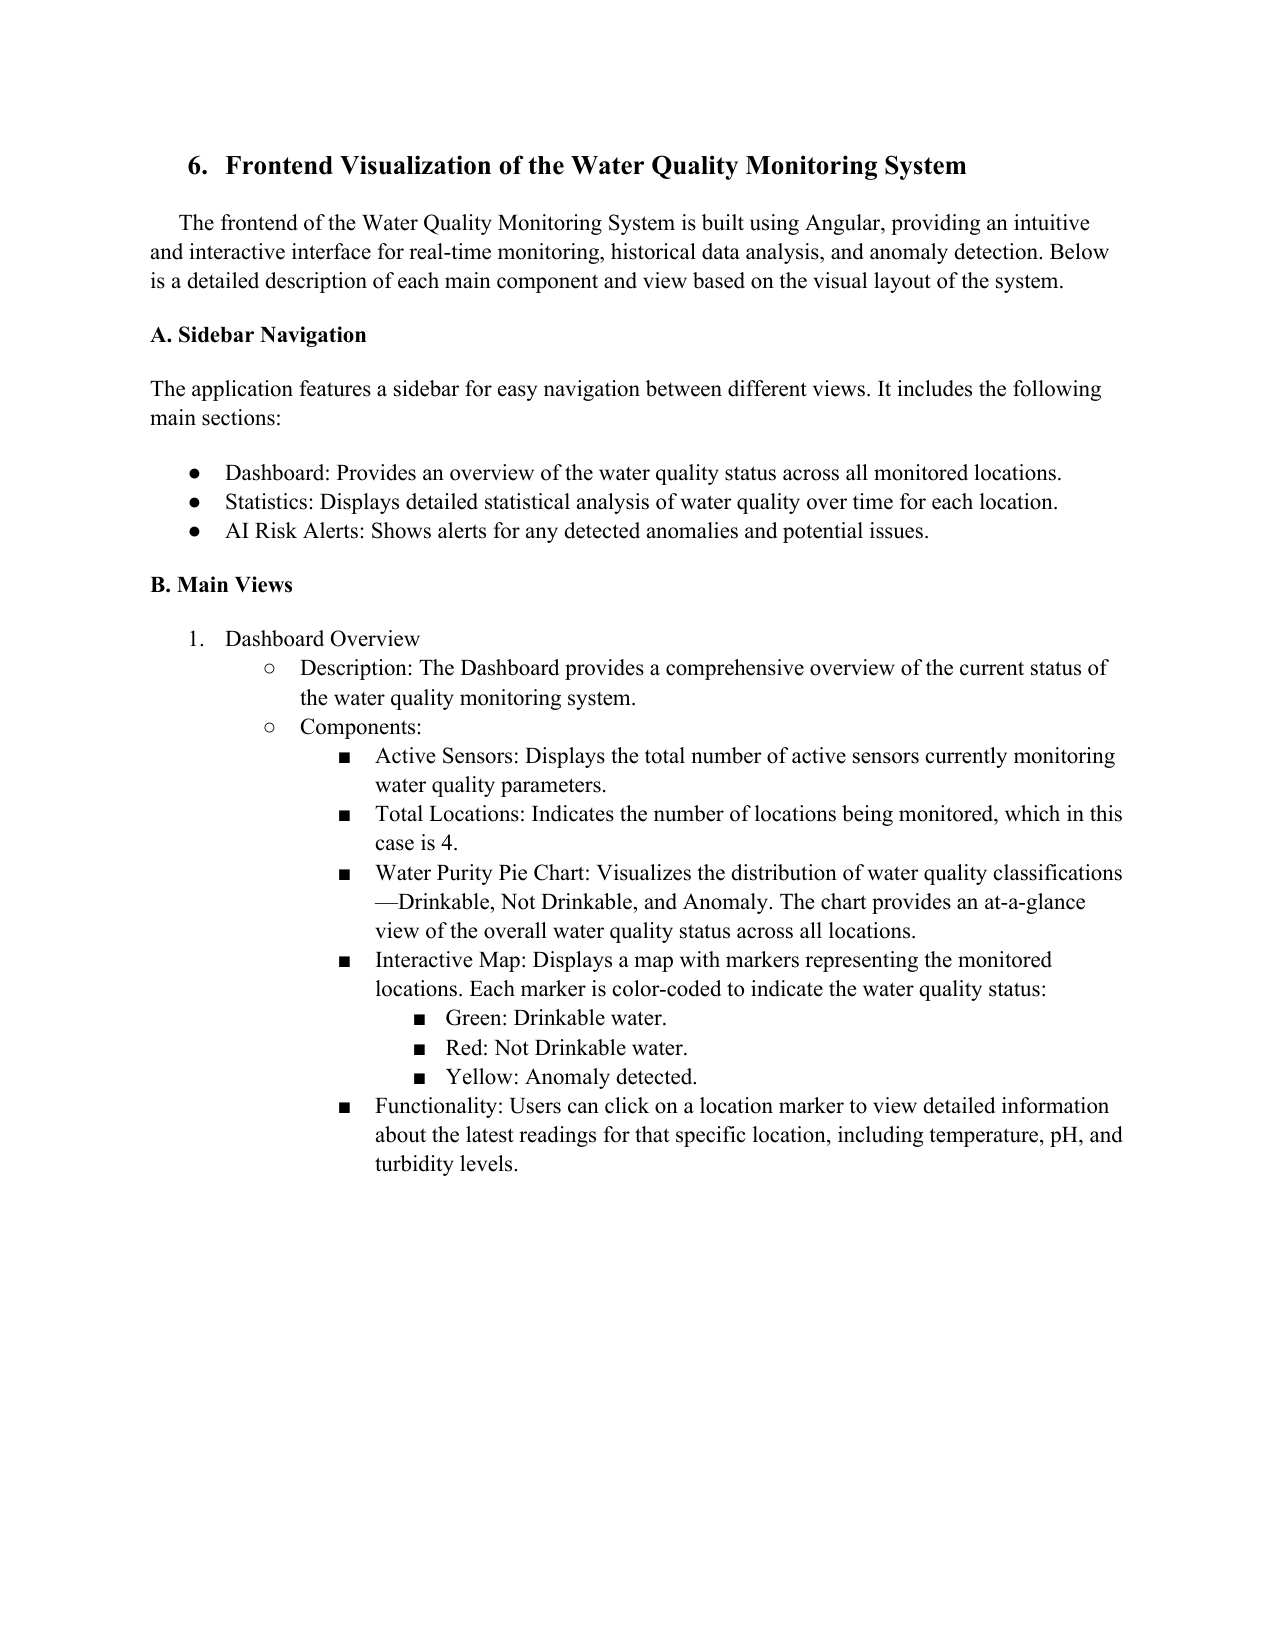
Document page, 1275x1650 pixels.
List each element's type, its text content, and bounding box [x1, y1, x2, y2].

list Active Sensors: Displays the total number of active sensors currently monitoring water quality parameters. [337, 743, 1125, 797]
text The application features a sidebar for easy navigation between different views. It includes the following main sections: [150, 376, 1125, 431]
list Interactive Map: Displays a map with markers representing the monitored locations. Each marker is color-coded to indicate the water quality status: [337, 947, 1125, 1002]
list Green: Drinkable water. [412, 1005, 1125, 1031]
list Dashboard: Provides an overview of the water quality status across all monitored locations. [187, 459, 1125, 485]
list Functionality: Users can click on a location marker to view detailed information about the latest readings for that specific location, including temperature, pH, and turbidity levels. [337, 1093, 1125, 1177]
list Statistics: Displays detailed statistical analysis of water quality over time for each location. [187, 489, 1125, 514]
list Red: Not Drinkable water. [412, 1034, 1125, 1060]
list AI Risk Alerts: Shows alerts for any detected anomalies and potential issues. [187, 518, 1125, 543]
list Description: The Dashboard provides a comprehensive overview of the current status of the water quality monitoring system. [262, 655, 1125, 710]
subtitle A. Sidebar Navigation [150, 322, 1125, 347]
subtitle Frontend Visualization of the Water Quality Monitoring System [187, 150, 1125, 180]
list Water Purity Pie Chart: Visualizes the distribution of water quality classifications—Drinkable, Not Drinkable, and Anomaly. The chart provides an at-a-glance view of the overall water quality status across all locations. [337, 859, 1125, 943]
list Components: [262, 714, 1125, 739]
subtitle B. Main Views [150, 572, 1125, 597]
list Total Locations: Indicates the number of locations being monitored, which in this case is 4. [337, 801, 1125, 856]
list Yellow: Anomaly detected. [412, 1064, 1125, 1089]
list Dashboard Overview [187, 626, 1125, 652]
text The frontend of the Water Quality Monitoring System is built using Angular, providing an intuitive and interactive interface for real-time monitoring, historical data analysis, and anomaly detection. Below is a detailed description of each main component and view based on the visual layout of the system. [150, 209, 1125, 293]
